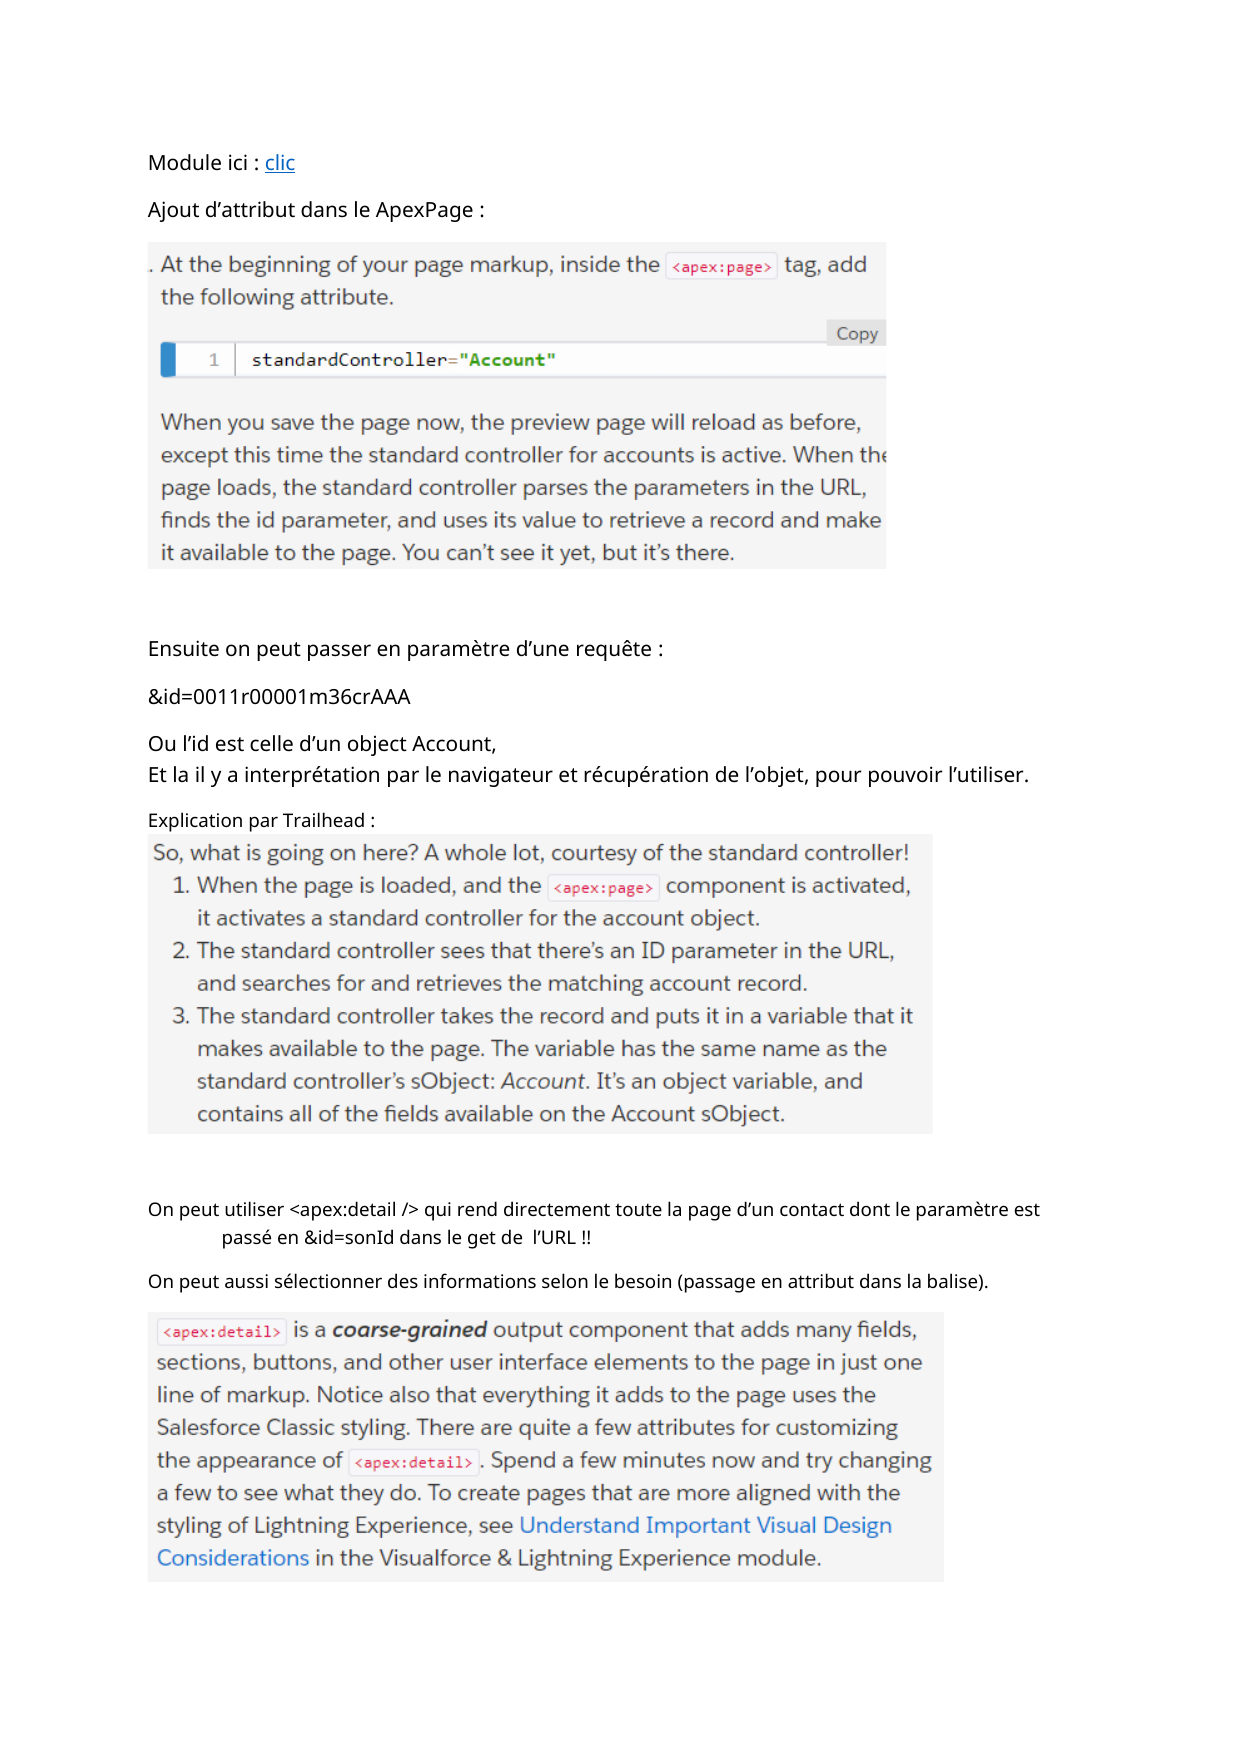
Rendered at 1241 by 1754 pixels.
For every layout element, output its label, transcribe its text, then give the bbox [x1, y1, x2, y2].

text On peut aussi sélectionner des informations selon le besoin (passage en attribut dans la balise). [148, 1268, 1093, 1294]
picture [147, 242, 887, 569]
text Module ici : clic [148, 148, 1093, 176]
text Ensuite on peut passer en paramètre d’une requête : [148, 634, 1093, 663]
text Ou l’id est celle d’un object Account, Et la il y a interprétation par le navigateur et récupération de l’objet, pour pouvoir l’utiliser. [148, 729, 1093, 788]
picture [147, 834, 933, 1134]
text &id=0011r00001m36crAAA [148, 682, 1093, 710]
text On peut utiliser <apex:detail /> qui rend directement toute la page d’un contact dont le paramètre est passé en &id=sonId dans le get de l’URL !! [148, 1197, 1093, 1249]
picture [147, 1312, 944, 1582]
text Ajout d’attribut dans le ApexPage : [148, 195, 1093, 223]
